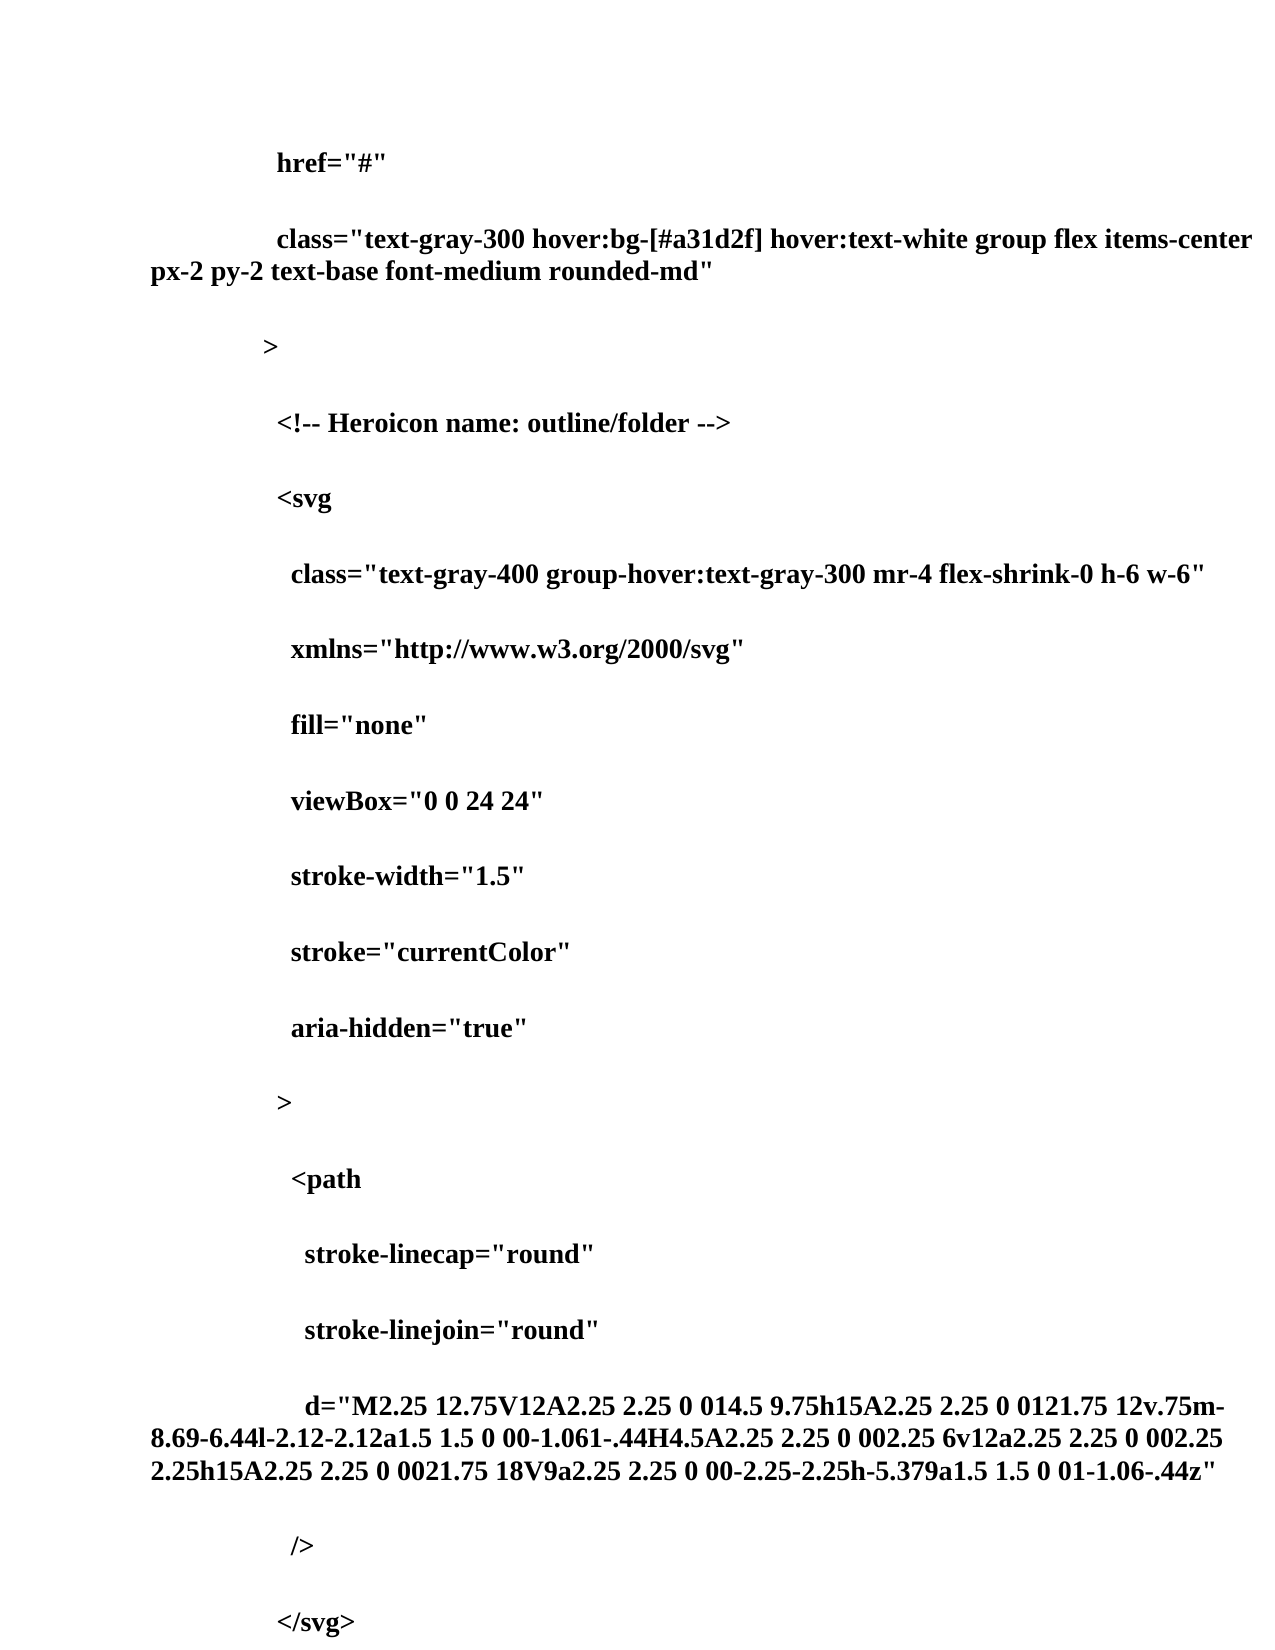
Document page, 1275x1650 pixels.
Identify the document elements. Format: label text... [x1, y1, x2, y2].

text stroke="currentColor" [150, 935, 1255, 967]
text fill="none" [150, 708, 1255, 741]
text href="#" [150, 146, 1255, 179]
text /> [150, 1529, 1255, 1562]
text class="text-gray-400 group-hover:text-gray-300 mr-4 flex-shrink-0 h-6 w-6" [150, 557, 1255, 589]
text stroke-linecap="round" [150, 1237, 1255, 1270]
text <path [150, 1162, 1255, 1194]
text d="M2.25 12.75V12A2.25 2.25 0 014.5 9.75h15A2.25 2.25 0 0121.75 12v.75m-8.69-6.44l-2.12-2.12a1.5 1.5 0 00-1.061-.44H4.5A2.25 2.25 0 002.25 6v12a2.25 2.25 0 002.25 2.25h15A2.25 2.25 0 0021.75 18V9a2.25 2.25 0 00-2.25-2.25h-5.379a1.5 1.5 0 01-1.06-.44z" [150, 1389, 1255, 1486]
text viewBox="0 0 24 24" [150, 784, 1255, 816]
text <!-- Heroicon name: outline/folder --> [150, 406, 1255, 438]
text <svg [150, 481, 1255, 514]
text aria-hidden="true" [150, 1011, 1255, 1043]
text stroke-linejoin="round" [150, 1313, 1255, 1346]
text class="text-gray-300 hover:bg-[#a31d2f] hover:text-white group flex items-center px-2 py-2 text-base font-medium rounded-md" [150, 222, 1255, 287]
text </svg> [150, 1605, 1255, 1637]
text > [150, 330, 1255, 362]
text xmlns="http://www.w3.org/2000/svg" [150, 632, 1255, 665]
text > [150, 1086, 1255, 1119]
text stroke-width="1.5" [150, 859, 1255, 892]
